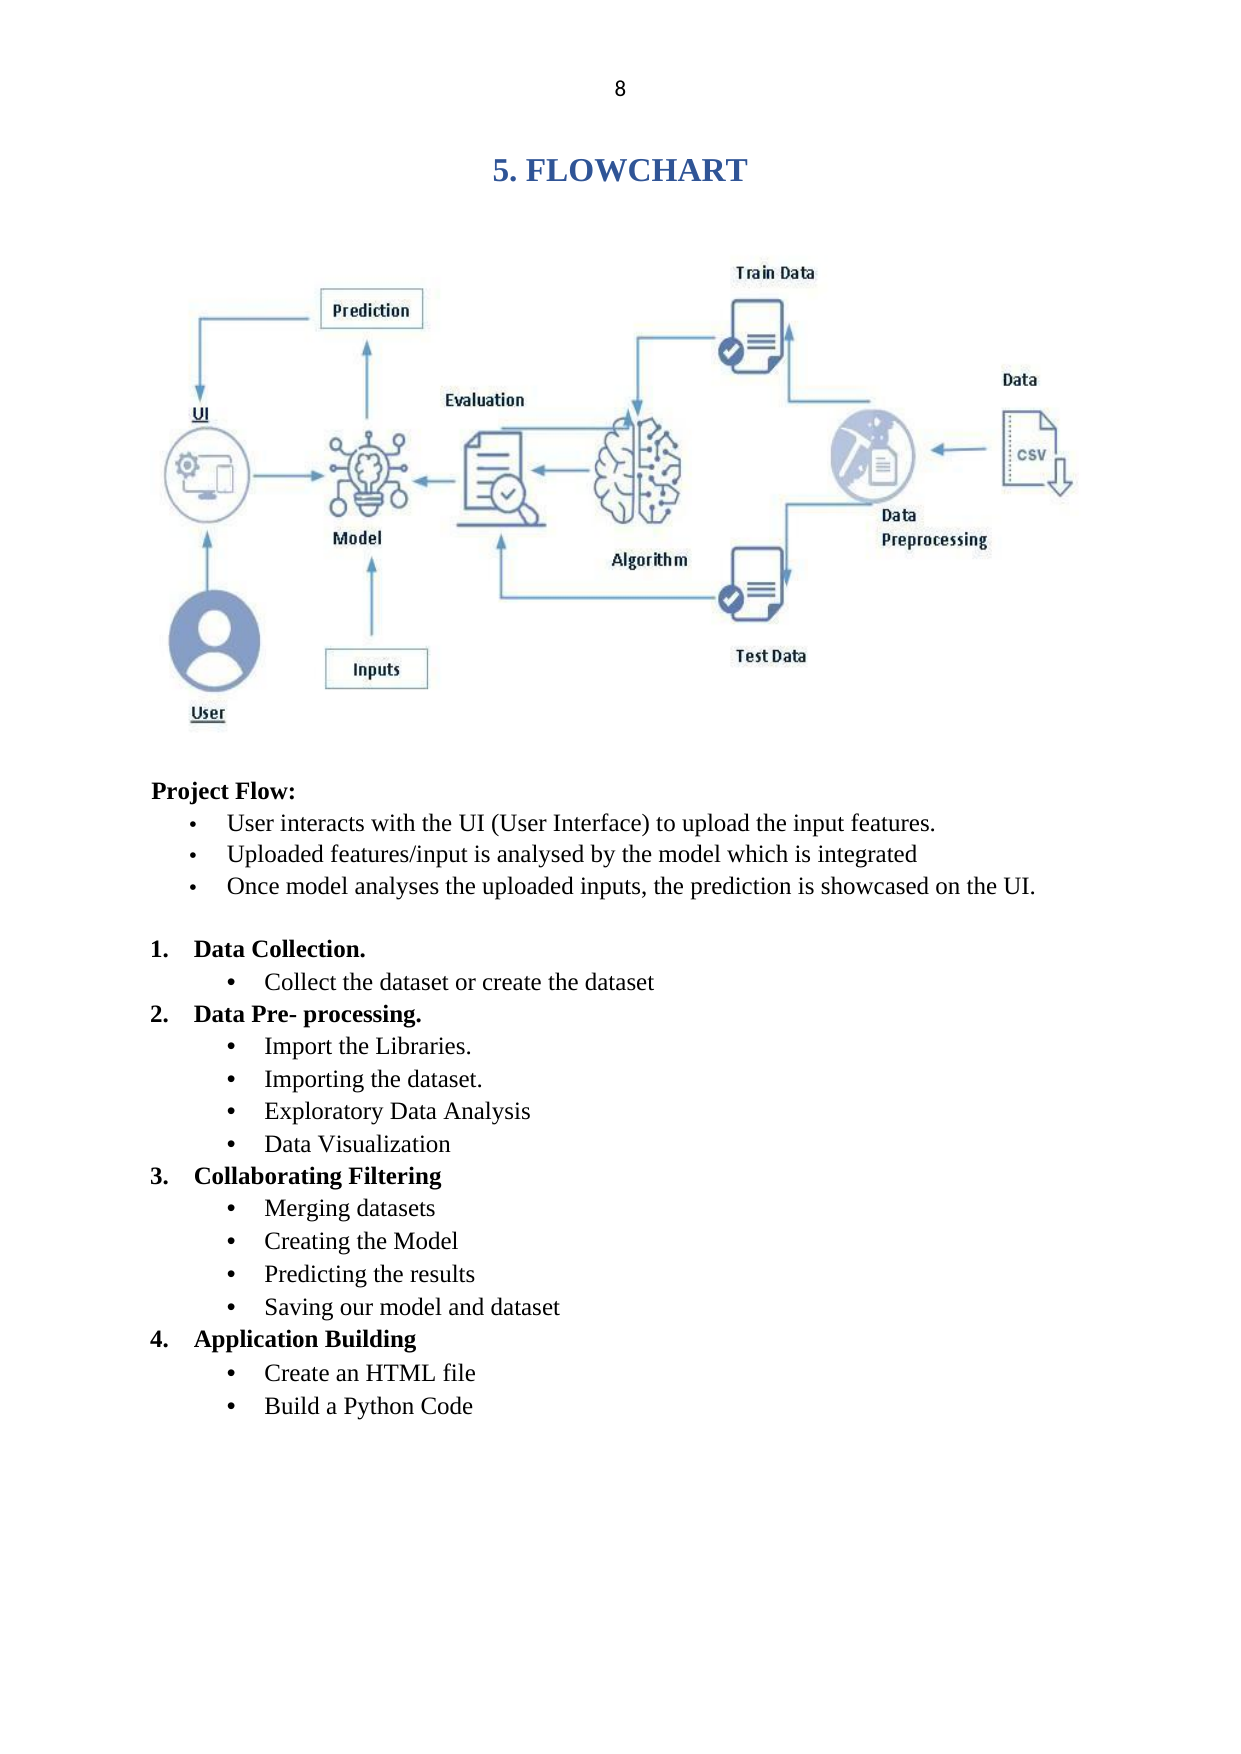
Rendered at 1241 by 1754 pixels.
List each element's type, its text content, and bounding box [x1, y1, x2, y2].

list Saving our model and dataset [227, 1292, 1090, 1321]
list Data Pre- processing. [150, 999, 1068, 1027]
list Import the Libraries. [227, 1031, 1090, 1060]
list Collect the dataset or create the dataset [227, 966, 1090, 995]
list Data Visualization [227, 1129, 1090, 1158]
list Merging datasets [227, 1193, 1090, 1222]
list Exploratory Data Analysis [227, 1096, 1090, 1125]
list Importing the dataset. [227, 1063, 1090, 1092]
list Data Collection. [150, 934, 1068, 963]
list Collaborating Filtering [150, 1161, 1068, 1190]
list Uploaded features/input is analysed by the model which is integrated [189, 839, 1090, 868]
list Create an HTML file [227, 1358, 1090, 1387]
list Once model analyses the uploaded inputs, the prediction is showcased on the UI. [189, 871, 1090, 900]
list Predicting the results [227, 1259, 1090, 1288]
text Project Flow: [151, 776, 1068, 804]
list Build a Python Code [227, 1391, 1090, 1420]
picture [150, 191, 1091, 757]
list Creating the Model [227, 1226, 1090, 1255]
subtitle 5. FLOWCHART [150, 150, 1090, 188]
list User interacts with the UI (User Interface) to upload the input features. [189, 808, 1090, 837]
list Application Building [150, 1324, 1068, 1352]
